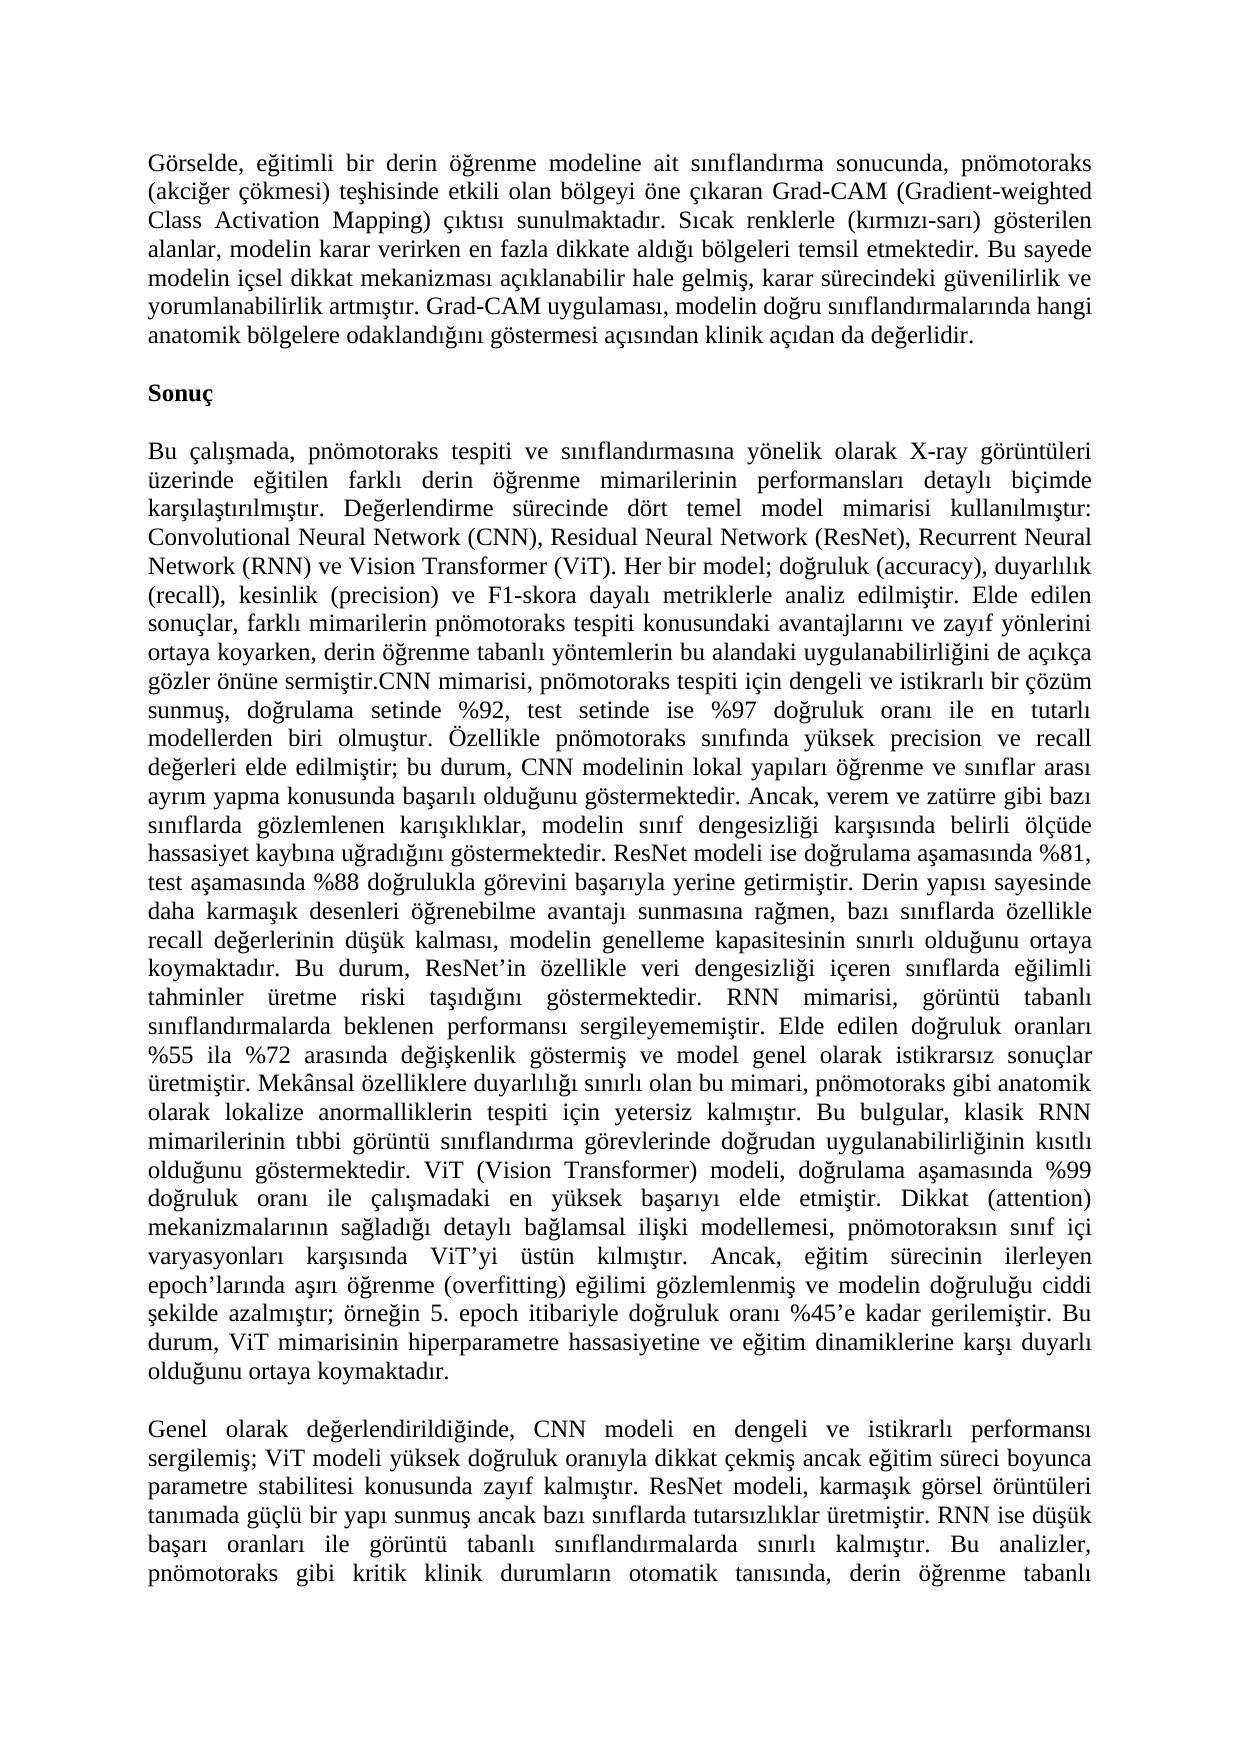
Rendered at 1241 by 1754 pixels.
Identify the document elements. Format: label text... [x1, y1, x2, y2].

text Bu çalışmada, pnömotoraks tespiti ve sınıflandırmasına yönelik olarak X-ray görüntüleri üzerinde eğitilen farklı derin öğrenme mimarilerinin performansları detaylı biçimde karşılaştırılmıştır. Değerlendirme sürecinde dört temel model mimarisi kullanılmıştır: Convolutional Neural Network (CNN), Residual Neural Network (ResNet), Recurrent Neural Network (RNN) ve Vision Transformer (ViT). Her bir model; doğruluk (accuracy), duyarlılık (recall), kesinlik (precision) ve F1-skora dayalı metriklerle analiz edilmiştir. Elde edilen sonuçlar, farklı mimarilerin pnömotoraks tespiti konusundaki avantajlarını ve zayıf yönlerini ortaya koyarken, derin öğrenme tabanlı yöntemlerin bu alandaki uygulanabilirliğini de açıkça gözler önüne sermiştir.CNN mimarisi, pnömotoraks tespiti için dengeli ve istikrarlı bir çözüm sunmuş, doğrulama setinde %92, test setinde ise %97 doğruluk oranı ile en tutarlı modellerden biri olmuştur. Özellikle pnömotoraks sınıfında yüksek precision ve recall değerleri elde edilmiştir; bu durum, CNN modelinin lokal yapıları öğrenme ve sınıflar arası ayrım yapma konusunda başarılı olduğunu göstermektedir. Ancak, verem ve zatürre gibi bazı sınıflarda gözlemlenen karışıklıklar, modelin sınıf dengesizliği karşısında belirli ölçüde hassasiyet kaybına uğradığını göstermektedir. ResNet modeli ise doğrulama aşamasında %81, test aşamasında %88 doğrulukla görevini başarıyla yerine getirmiştir. Derin yapısı sayesinde daha karmaşık desenleri öğrenebilme avantajı sunmasına rağmen, bazı sınıflarda özellikle recall değerlerinin düşük kalması, modelin genelleme kapasitesinin sınırlı olduğunu ortaya koymaktadır. Bu durum, ResNet’in özellikle veri dengesizliği içeren sınıflarda eğilimli tahminler üretme riski taşıdığını göstermektedir. RNN mimarisi, görüntü tabanlı sınıflandırmalarda beklenen performansı sergileyememiştir. Elde edilen doğruluk oranları %55 ila %72 arasında değişkenlik göstermiş ve model genel olarak istikrarsız sonuçlar üretmiştir. Mekânsal özelliklere duyarlılığı sınırlı olan bu mimari, pnömotoraks gibi anatomik olarak lokalize anormalliklerin tespiti için yetersiz kalmıştır. Bu bulgular, klasik RNN mimarilerinin tıbbi görüntü sınıflandırma görevlerinde doğrudan uygulanabilirliğinin kısıtlı olduğunu göstermektedir. ViT (Vision Transformer) modeli, doğrulama aşamasında %99 doğruluk oranı ile çalışmadaki en yüksek başarıyı elde etmiştir. Dikkat (attention) mekanizmalarının sağladığı detaylı bağlamsal ilişki modellemesi, pnömotoraksın sınıf içi varyasyonları karşısında ViT’yi üstün kılmıştır. Ancak, eğitim sürecinin ilerleyen epoch’larında aşırı öğrenme (overfitting) eğilimi gözlemlenmiş ve modelin doğruluğu ciddi şekilde azalmıştır; örneğin 5. epoch itibariyle doğruluk oranı %45’e kadar gerilemiştir. Bu durum, ViT mimarisinin hiperparametre hassasiyetine ve eğitim dinamiklerine karşı duyarlı olduğunu ortaya koymaktadır. [148, 436, 1093, 1385]
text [148, 1414, 1093, 1586]
text Görselde, eğitimli bir derin öğrenme modeline ait sınıflandırma sonucunda, pnömotoraks (akciğer çökmesi) teşhisinde etkili olan bölgeyi öne çıkaran Grad-CAM (Gradient-weighted Class Activation Mapping) çıktısı sunulmaktadır. Sıcak renklerle (kırmızı-sarı) gösterilen alanlar, modelin karar verirken en fazla dikkate aldığı bölgeleri temsil etmektedir. Bu sayede modelin içsel dikkat mekanizması açıklanabilir hale gelmiş, karar sürecindeki güvenilirlik ve yorumlanabilirlik artmıştır. Grad-CAM uygulaması, modelin doğru sınıflandırmalarında hangi anatomik bölgelere odaklandığını göstermesi açısından klinik açıdan da değerlidir. [148, 148, 1093, 349]
subtitle Sonuç [148, 378, 1093, 407]
